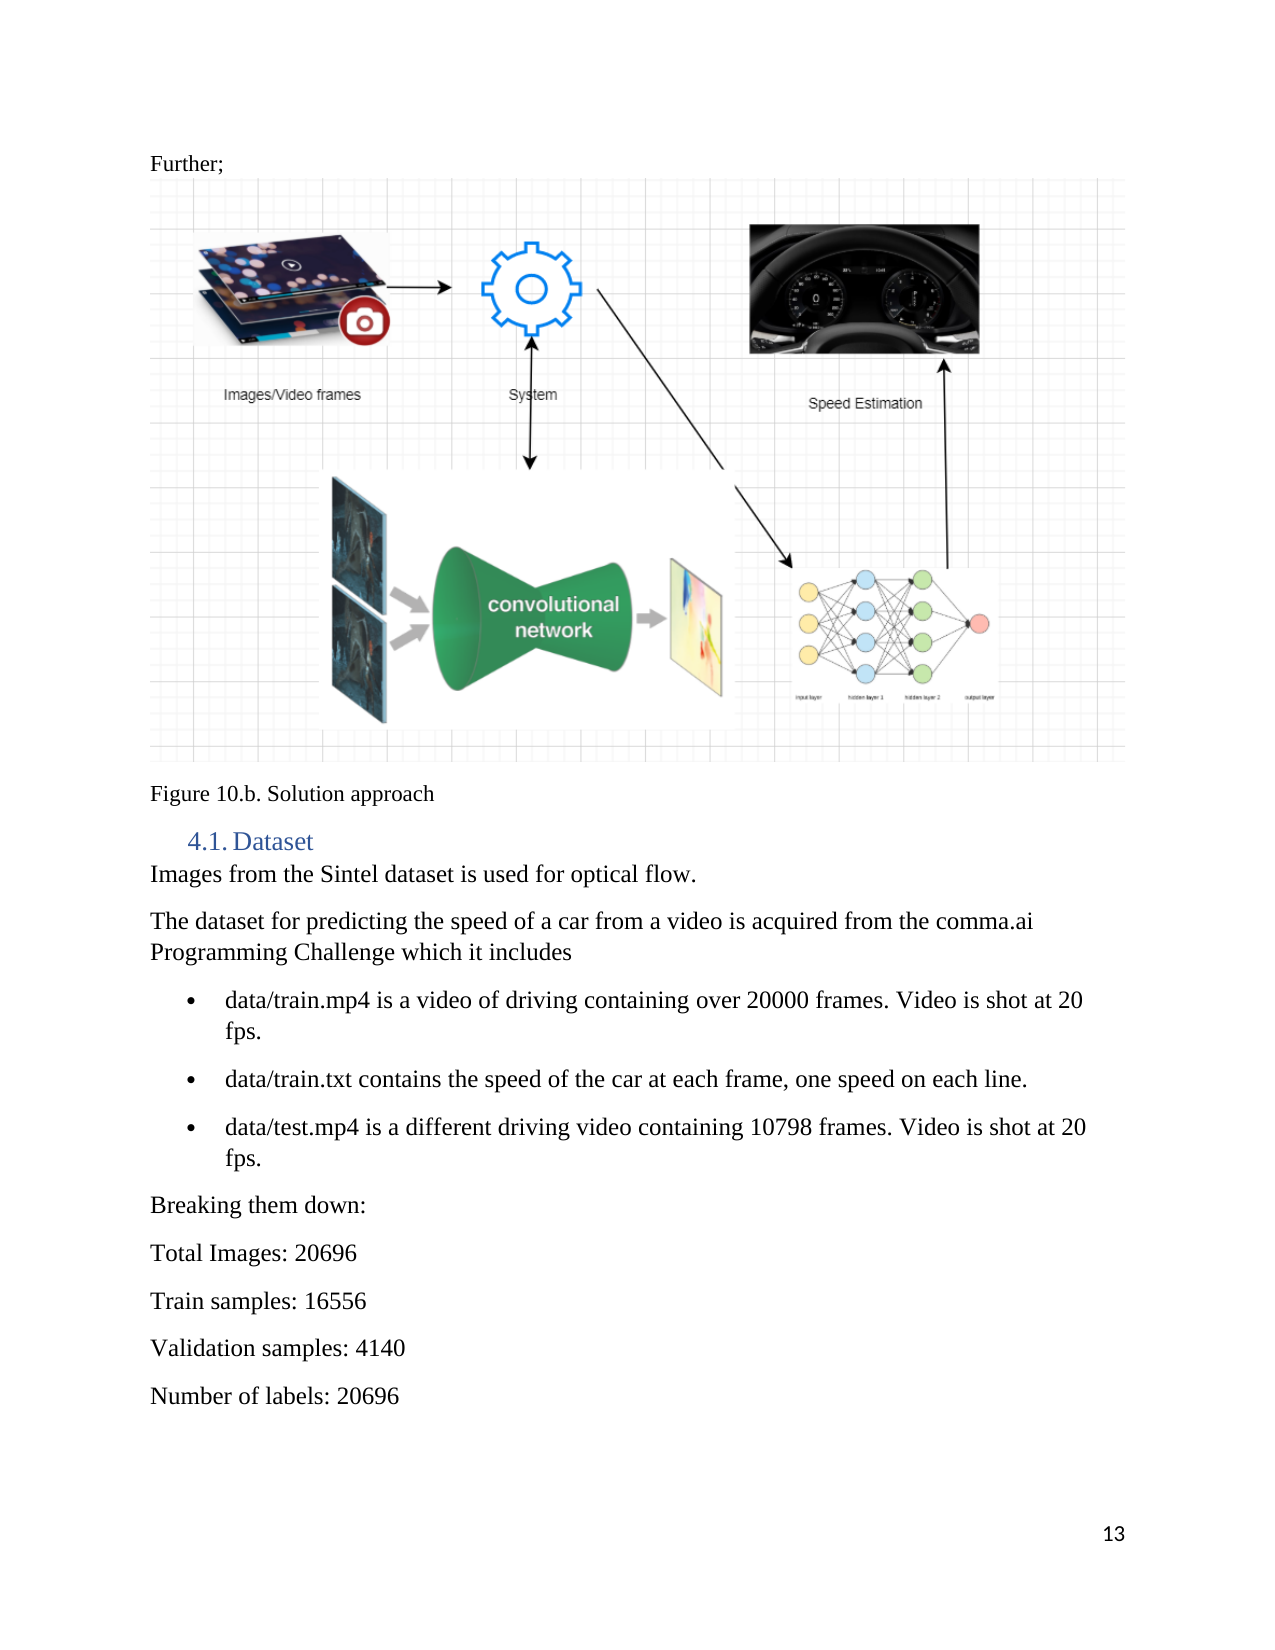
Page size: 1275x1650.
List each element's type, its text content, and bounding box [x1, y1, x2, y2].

text Further; [150, 150, 1125, 178]
text Validation samples: 4140 [150, 1333, 1125, 1362]
picture [150, 178, 1125, 762]
text Train samples: 16556 [150, 1286, 1125, 1314]
text Number of labels: 20696 [150, 1381, 1125, 1410]
subtitle Dataset [187, 825, 1125, 856]
text Total Images: 20696 [150, 1238, 1125, 1267]
list data/train.txt contains the speed of the car at each frame, one speed on each line. [187, 1064, 1125, 1093]
text Breaking them down: [150, 1190, 1125, 1219]
text The dataset for predicting the speed of a car from a video is acquired from the comma.ai Programming Challenge which it includes [150, 906, 1125, 966]
text Images from the Sintel dataset is used for optical flow. [150, 859, 1125, 887]
list data/train.mp4 is a video of driving containing over 20000 frames. Video is shot at 20 fps. [187, 985, 1125, 1045]
text Figure 10.b. Solution approach [150, 780, 1125, 806]
list data/test.mp4 is a different driving video containing 10798 frames. Video is shot at 20 fps. [187, 1112, 1125, 1171]
